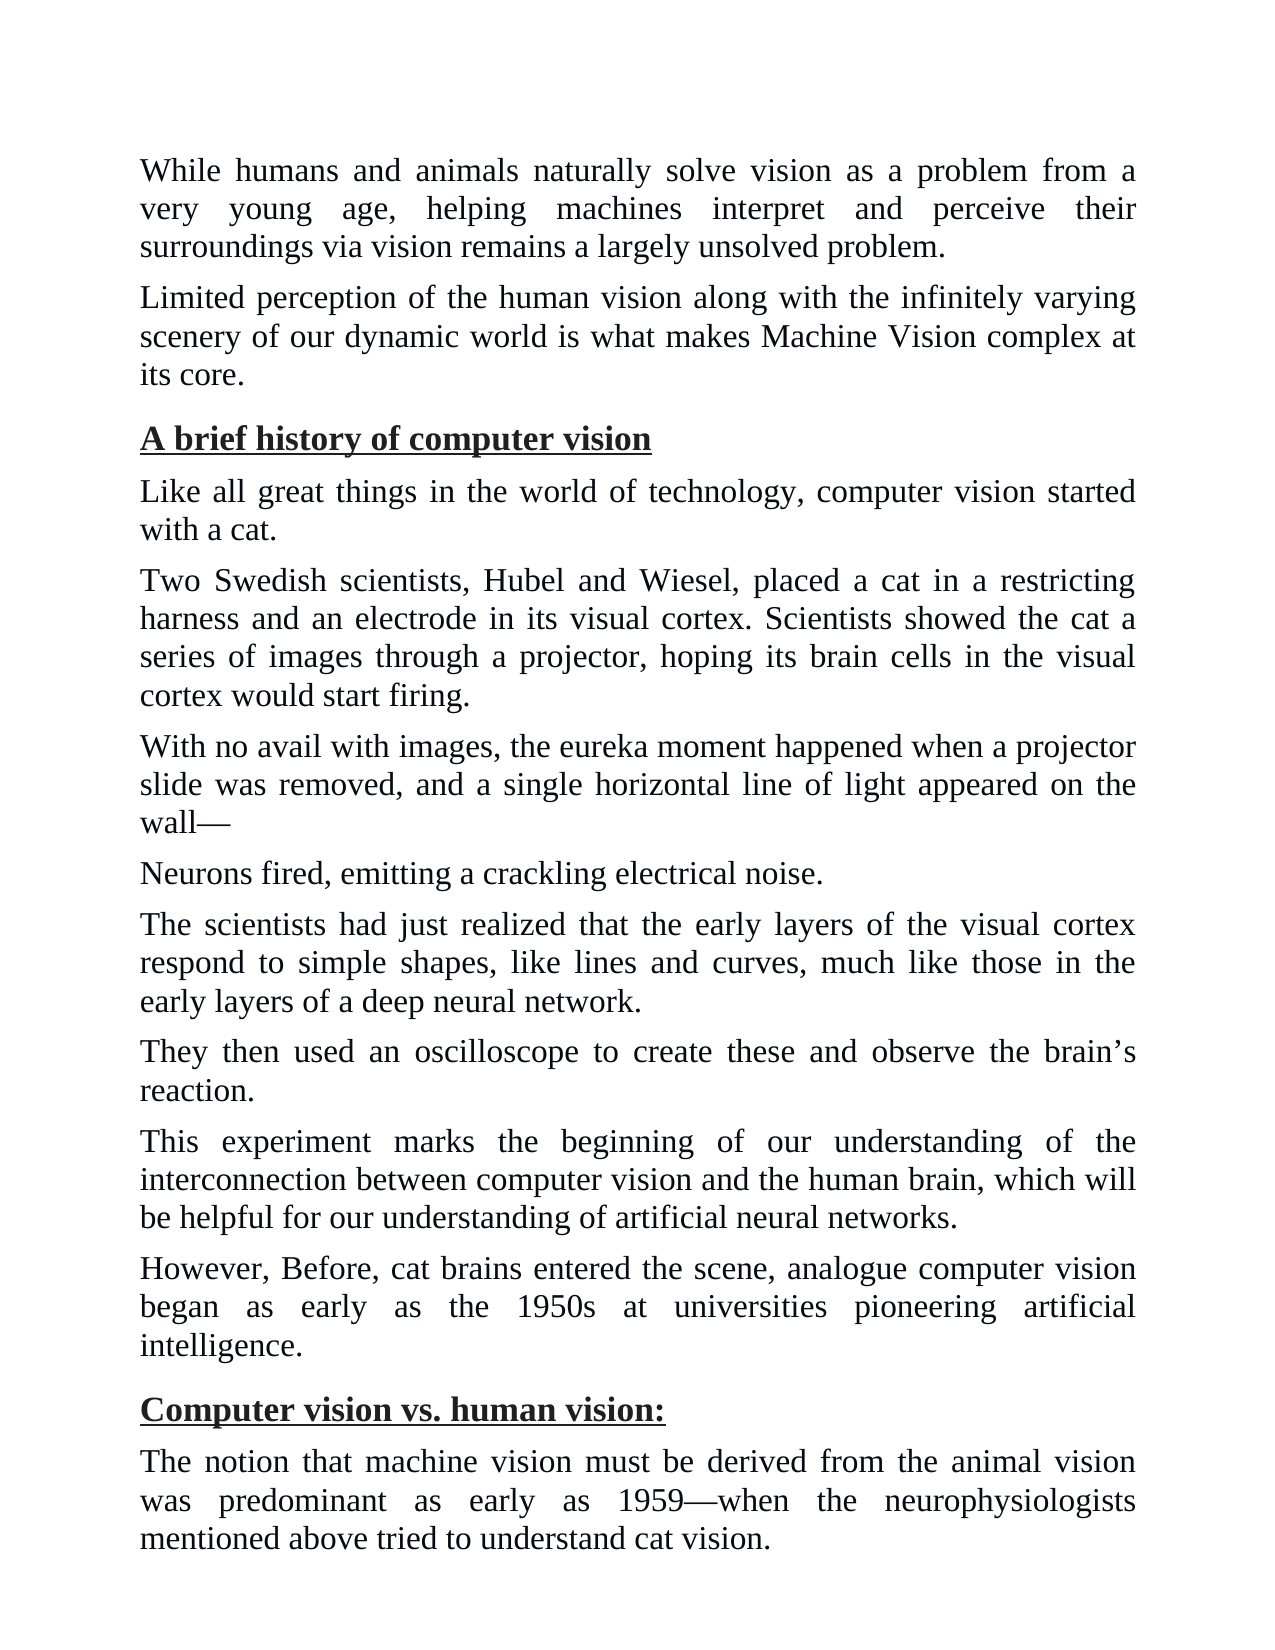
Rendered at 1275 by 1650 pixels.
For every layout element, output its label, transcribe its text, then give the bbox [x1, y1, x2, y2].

text With no avail with images, the eureka moment happened when a projector slide was removed, and a single horizontal line of light appeared on the wall— [139, 726, 1137, 841]
text Neurons fired, emitting a crackling electrical noise. [139, 853, 1137, 892]
text Two Swedish scientists, Hubel and Wiesel, placed a cat in a restricting harness and an electrode in its visual cortex. Scientists showed the cat a series of images through a projector, hoping its brain cells in the visual cortex would start firing. [139, 560, 1137, 713]
text This experiment marks the beginning of our understanding of the interconnection between computer vision and the human brain, which will be helpful for our understanding of artificial neural networks. [139, 1121, 1137, 1236]
text While humans and animals naturally solve vision as a problem from a very young age, helping machines interpret and perceive their surroundings via vision remains a largely unsolved problem. [139, 150, 1137, 265]
text Like all great things in the world of technology, computer vision started with a cat. [139, 471, 1137, 547]
text They then used an oscilloscope to create these and observe the brain’s reaction. [139, 1032, 1137, 1108]
text The notion that machine vision must be derived from the animal vision was predominant as early as 1959—when the neurophysiologists mentioned above tried to understand cat vision. [139, 1442, 1137, 1557]
subtitle Computer vision vs. human vision: [139, 1388, 1066, 1429]
text However, Before, cat brains entered the scene, analogue computer vision began as early as the 1950s at universities pioneering artificial intelligence. [139, 1248, 1137, 1363]
text The scientists had just realized that the early layers of the visual cortex respond to simple shapes, like lines and curves, much like those in the early layers of a deep neural network. [139, 904, 1137, 1019]
text Limited perception of the human vision along with the infinitely varying scenery of our dynamic world is what makes Machine Vision complex at its core. [139, 277, 1137, 392]
subtitle A brief history of computer vision [139, 417, 1066, 458]
